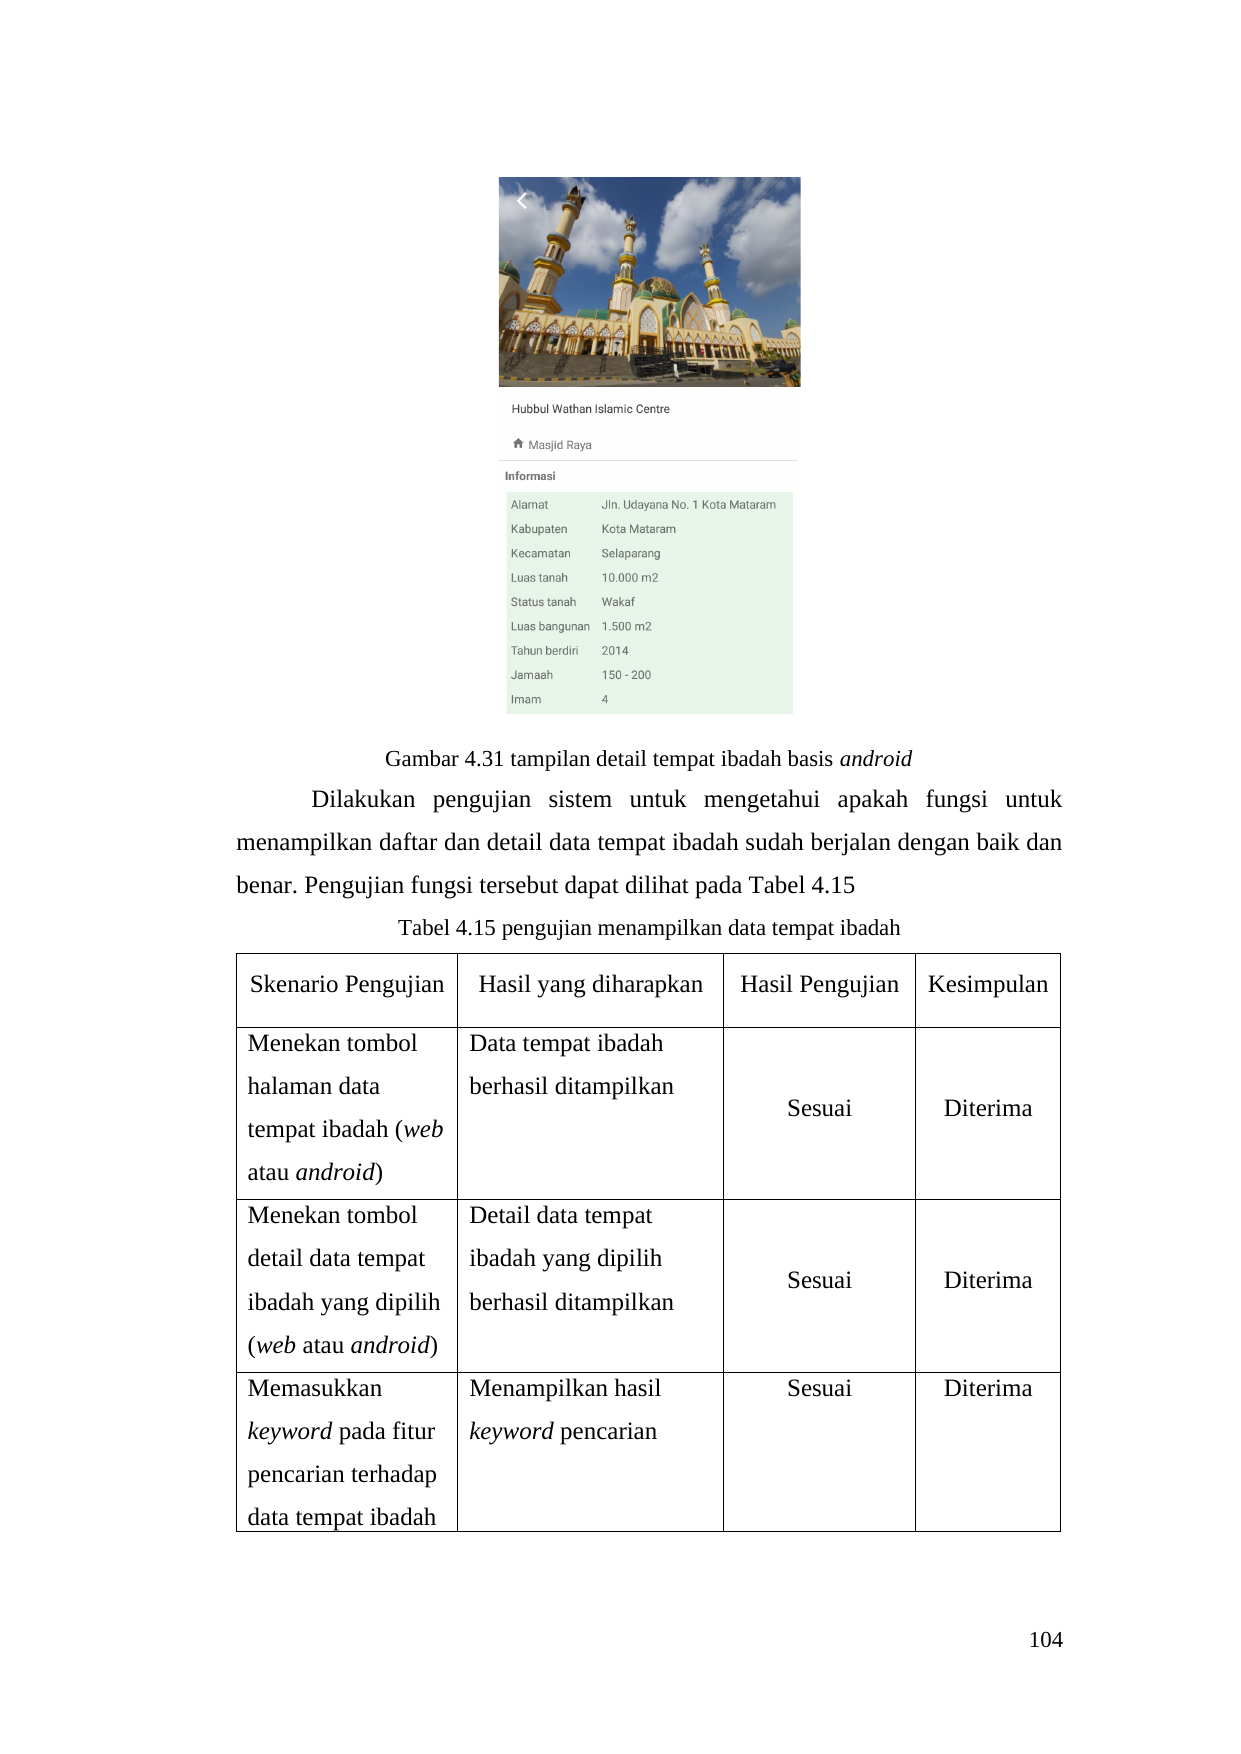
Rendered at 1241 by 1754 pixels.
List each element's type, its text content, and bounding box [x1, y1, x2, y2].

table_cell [237, 1373, 457, 1531]
table_cell Menekan tombol halaman data tempat ibadah (web atau android) [237, 1028, 457, 1199]
table_cell Menekan tombol detail data tempat ibadah yang dipilih (web atau android) [237, 1200, 457, 1372]
table_header Hasil yang diharapkan [458, 954, 723, 1027]
table_header Hasil Pengujian [724, 954, 915, 1027]
table_cell Diterima [916, 1373, 1060, 1531]
table_header Kesimpulan [916, 954, 1060, 1027]
list Tabel 4.15 pengujian menampilkan data tempat ibadah [236, 913, 1063, 940]
table_header Skenario Pengujian [237, 954, 457, 1027]
table_cell Sesuai [724, 1200, 915, 1372]
list Gambar 4.31 tampilan detail tempat ibadah basis android [236, 745, 1063, 771]
table_cell Sesuai [724, 1373, 915, 1531]
list Dilakukan pengujian sistem untuk mengetahui apakah fungsi untuk menampilkan daftar dan detail data tempat ibadah sudah berjalan dengan baik dan benar. Pengujian fungsi tersebut dapat dilihat pada Tabel 4.15 [236, 784, 1063, 899]
table_cell Sesuai [724, 1028, 915, 1199]
table_cell Diterima [916, 1028, 1060, 1199]
picture [498, 177, 801, 714]
table_cell Detail data tempat ibadah yang dipilih berhasil ditampilkan [458, 1200, 723, 1372]
table_cell Data tempat ibadah berhasil ditampilkan [458, 1028, 723, 1199]
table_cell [458, 1373, 723, 1531]
table_cell Diterima [916, 1200, 1060, 1372]
